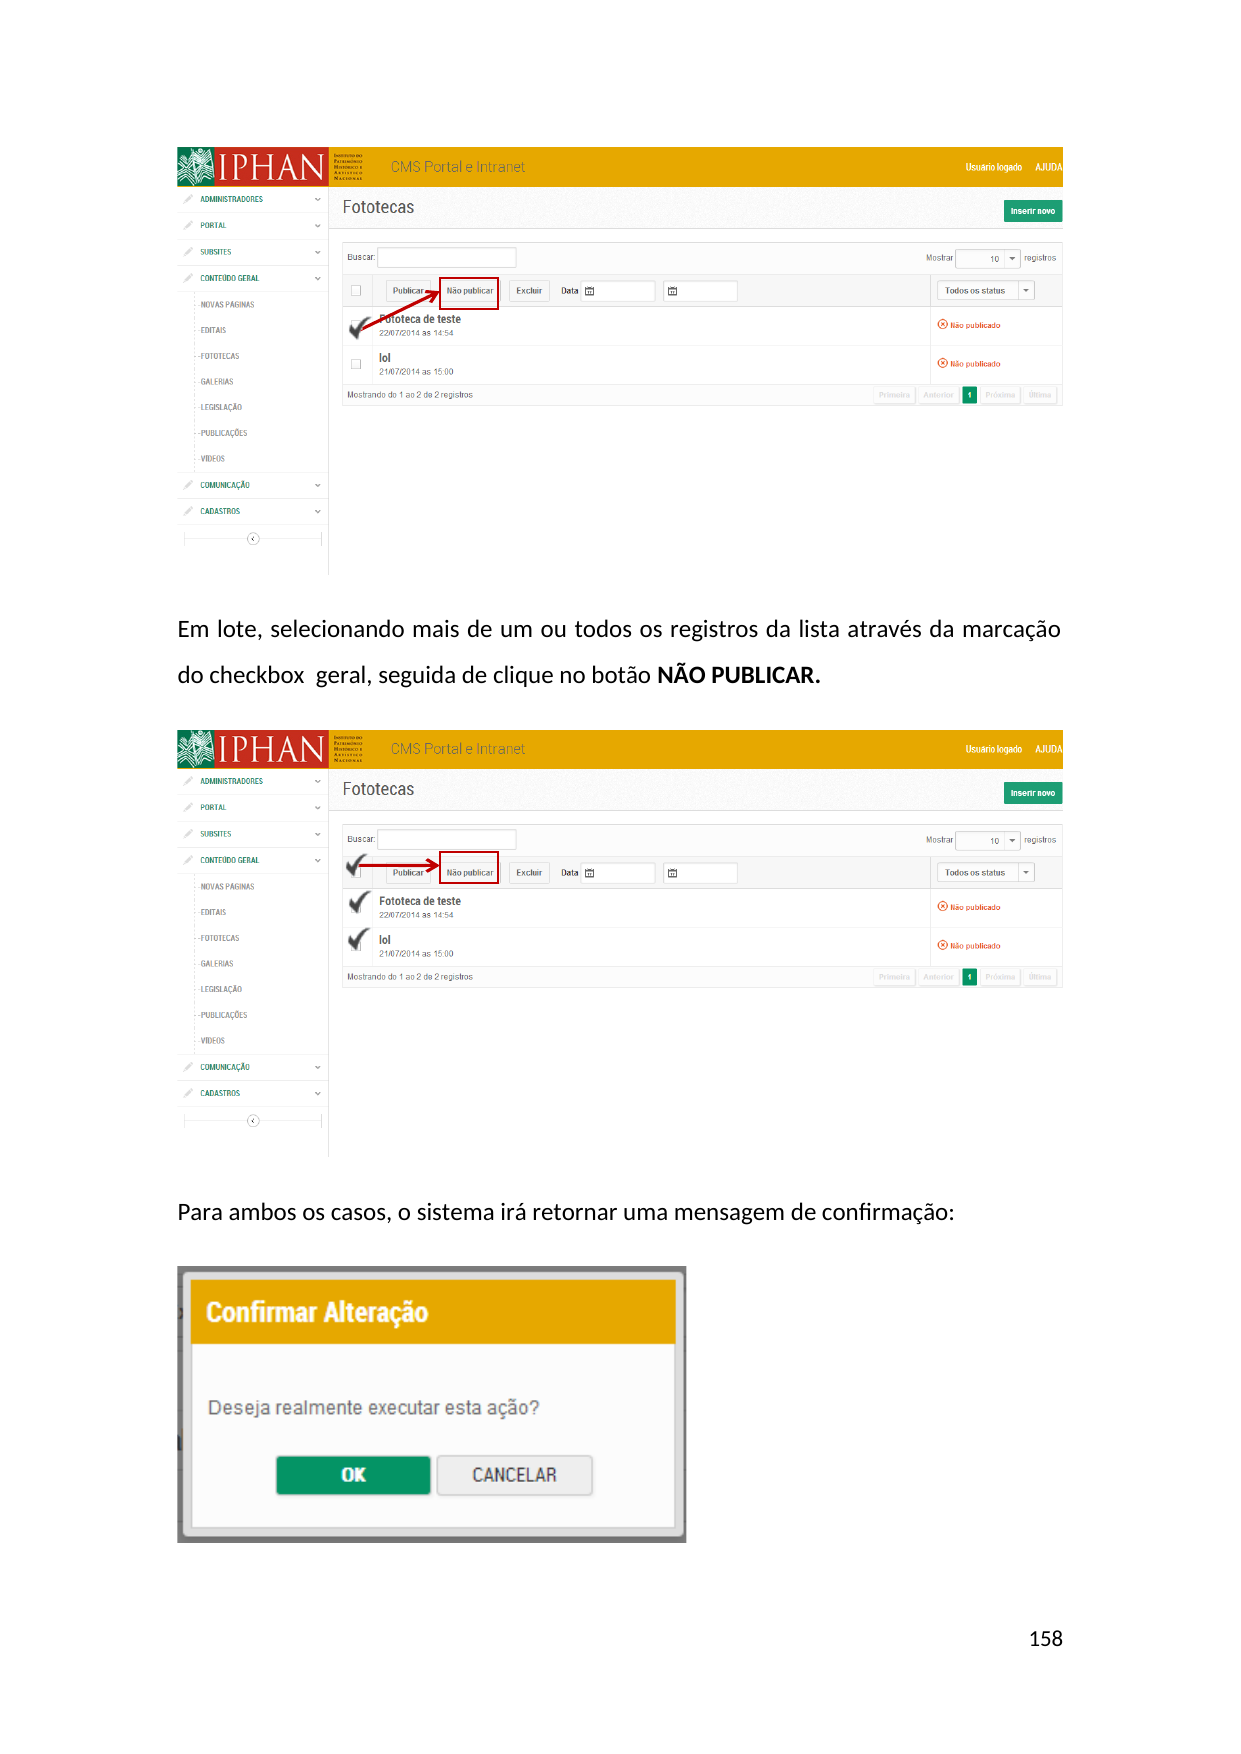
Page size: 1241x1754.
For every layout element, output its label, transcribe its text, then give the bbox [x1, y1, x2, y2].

picture [177, 147, 1063, 575]
text Em lote, selecionando mais de um ou todos os registros da lista através da marcação do checkbox geral, seguida de clique no botão NÃO PUBLICAR. [177, 613, 1063, 690]
text Para ambos os casos, o sistema irá retornar uma mensagem de confirmação: [177, 1196, 1063, 1226]
picture [177, 1266, 687, 1543]
picture [177, 730, 1063, 1157]
